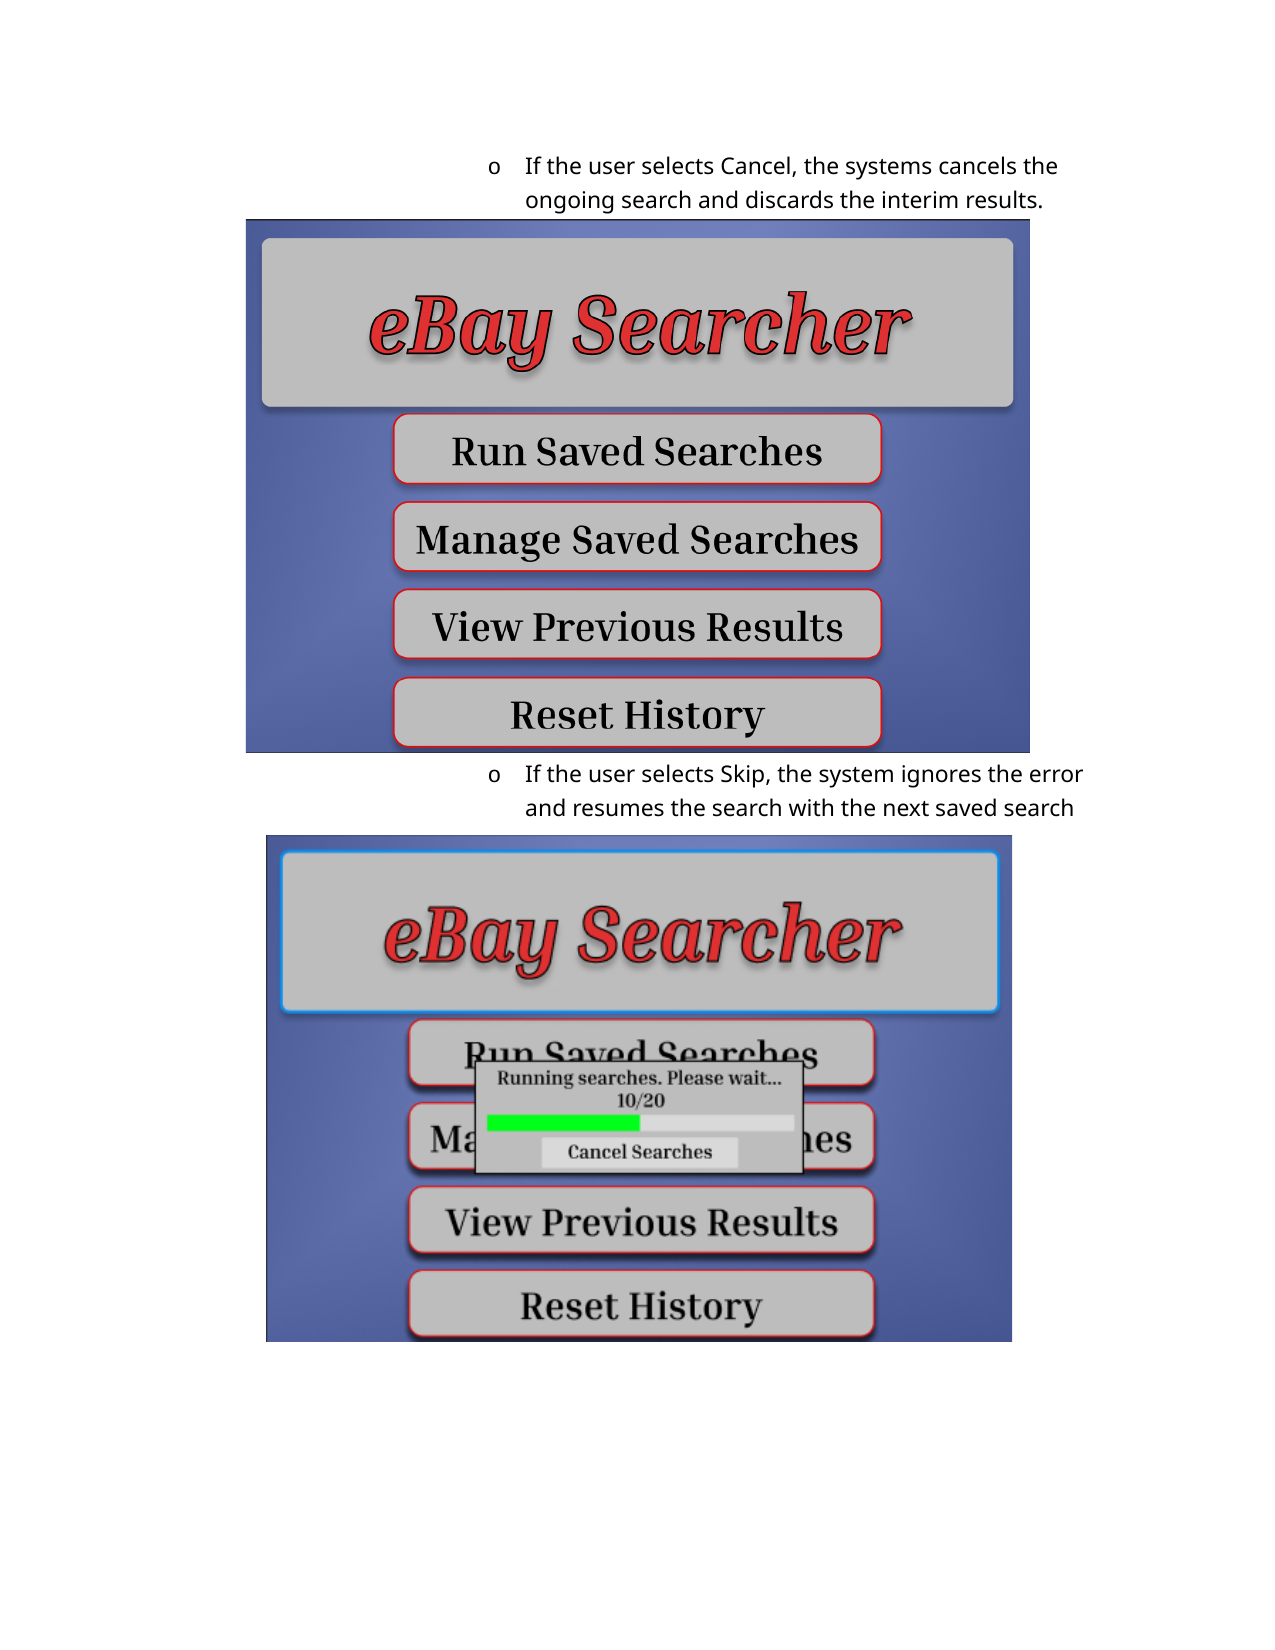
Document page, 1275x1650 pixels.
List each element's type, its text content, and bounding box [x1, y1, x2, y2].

picture [245, 219, 1030, 753]
list If the user selects Cancel, the systems cancels the ongoing search and discards the interim results. [487, 150, 1125, 215]
picture [266, 835, 1013, 1342]
list If the user selects Skip, the system ignores the error and resumes the search with the next saved search [487, 218, 1125, 823]
